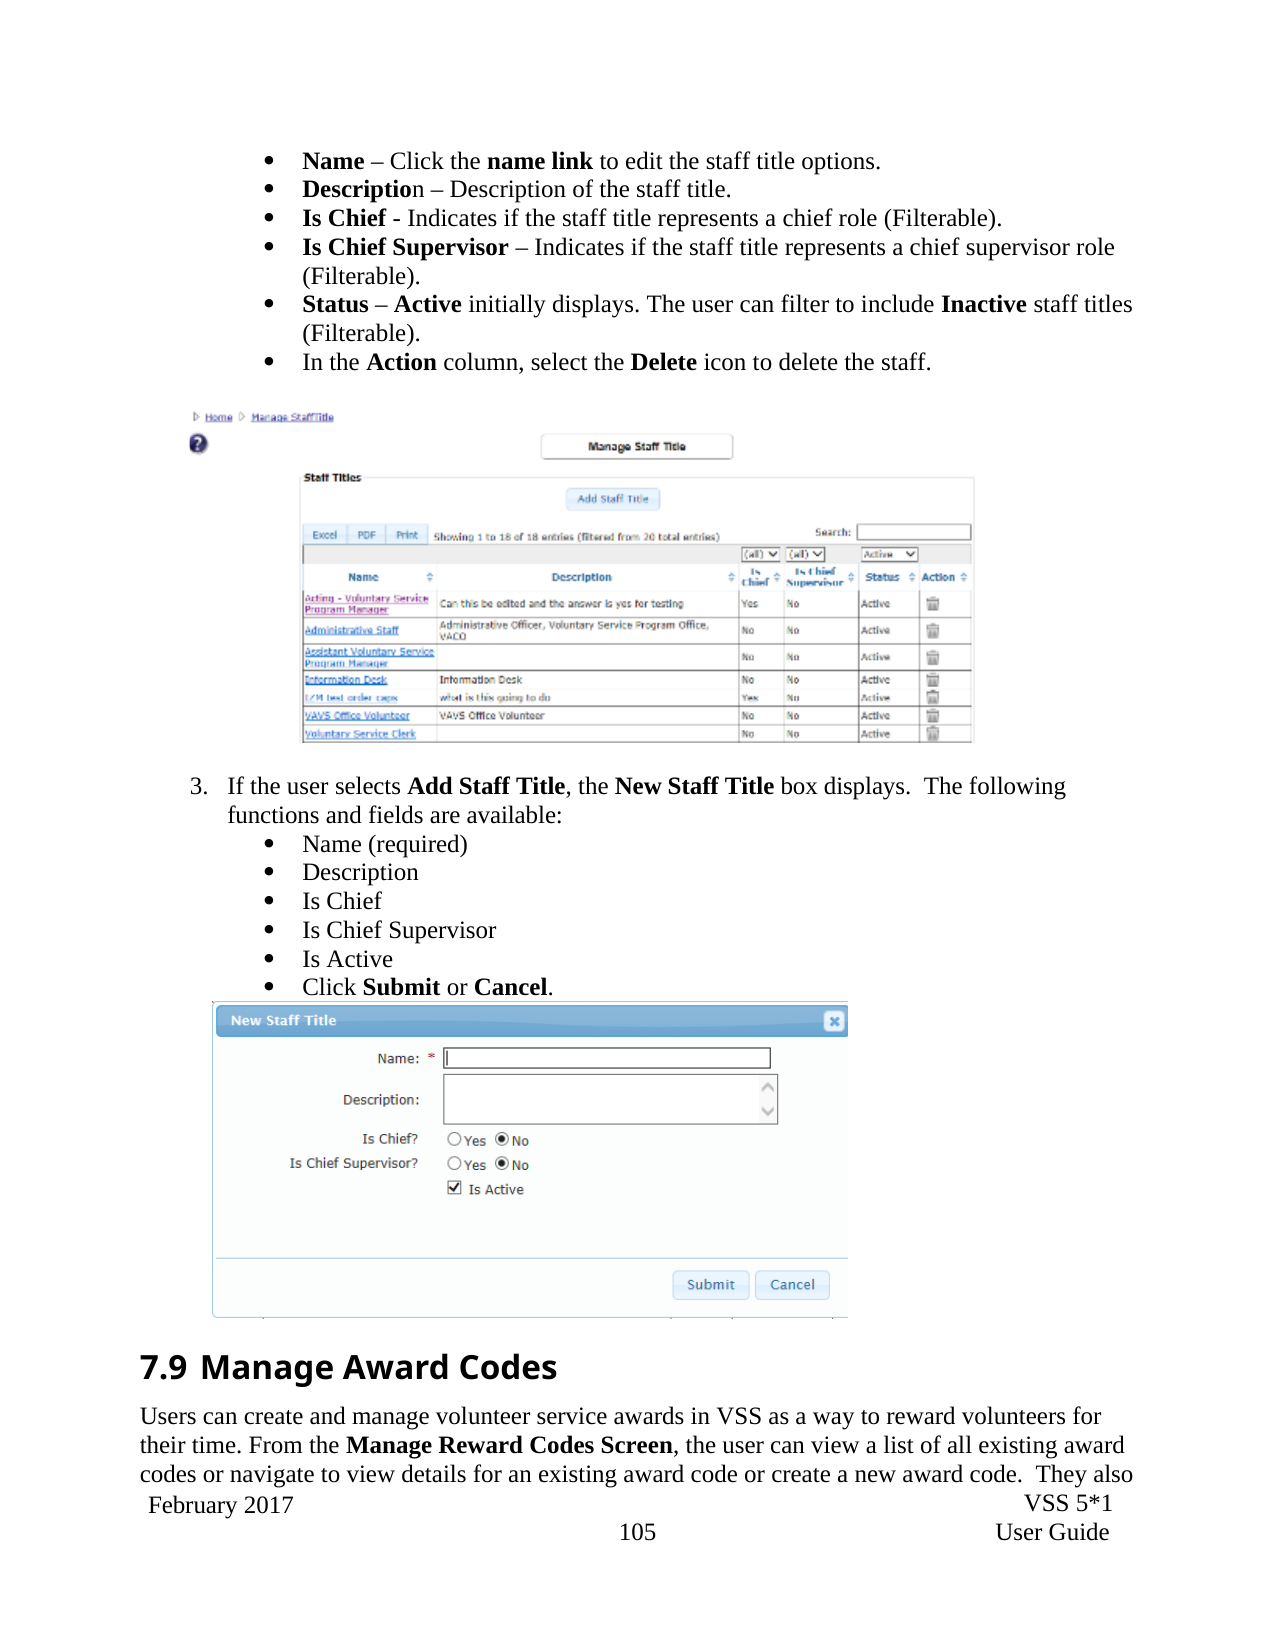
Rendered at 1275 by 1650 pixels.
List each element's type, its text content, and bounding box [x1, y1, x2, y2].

list If the user selects Add Staff Title, the New Staff Title box displays. The following functions and fields are available: [189, 771, 1137, 829]
list Is Chief Supervisor – Indicates if the staff title represents a chief supervisor role (Filterable). [264, 232, 1137, 289]
list Description – Description of the staff title. [264, 174, 1137, 203]
list Name – Click the name link to edit the staff title options. [264, 146, 1137, 174]
list In the Action column, select the Delete icon to delete the staff. [264, 347, 1137, 376]
list Is Chief [264, 886, 1137, 915]
list Is Chief - Indicates if the staff title represents a chief role (Filterable). [264, 203, 1137, 232]
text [139, 1401, 1137, 1488]
list Description [264, 857, 1137, 886]
picture [189, 404, 1083, 743]
list Click Submit or Cancel. [264, 972, 1137, 1001]
list Is Active [264, 944, 1137, 972]
list Name (required) [264, 829, 1137, 857]
picture [212, 1001, 848, 1319]
subtitle Manage Award Codes [139, 1343, 1137, 1389]
list Is Chief Supervisor [264, 915, 1137, 944]
list Status – Active initially displays. The user can filter to include Inactive staff titles (Filterable). [264, 289, 1137, 347]
